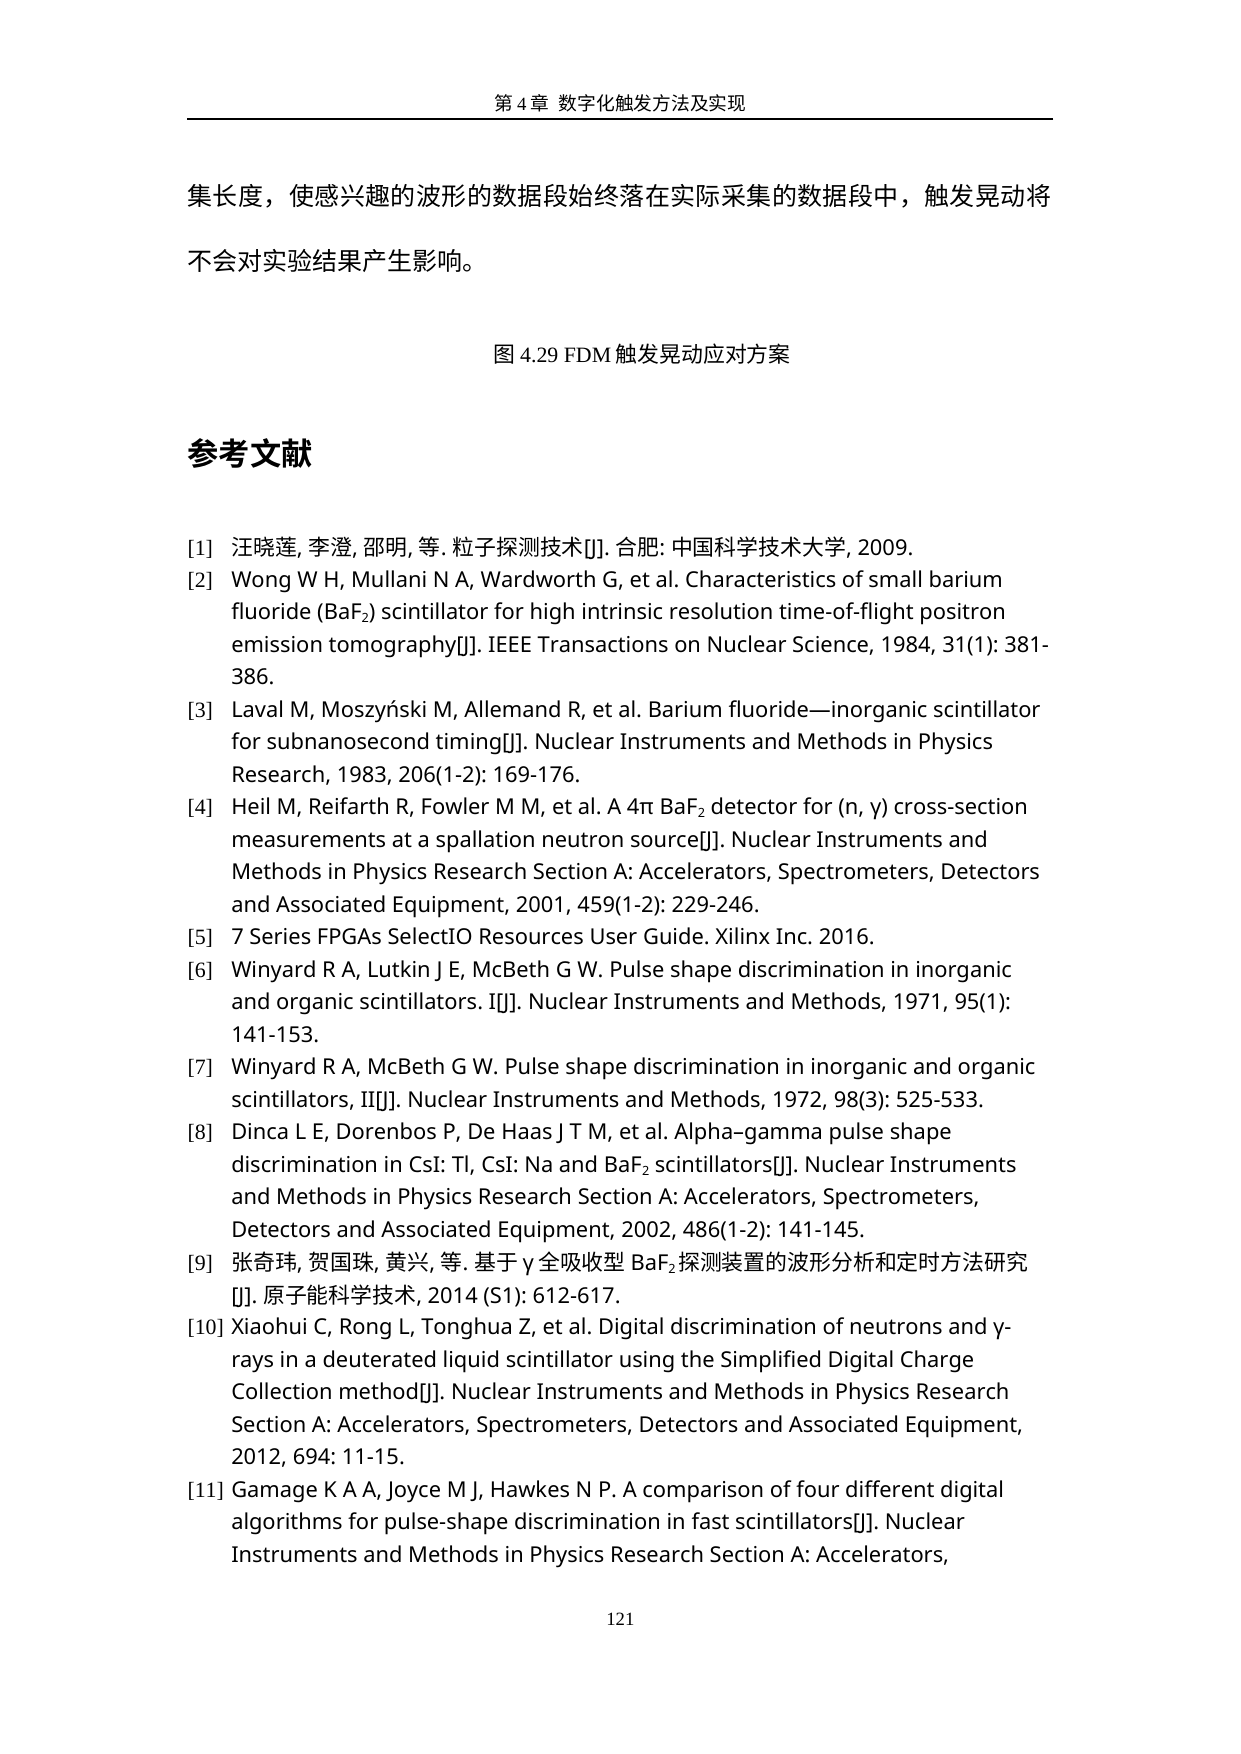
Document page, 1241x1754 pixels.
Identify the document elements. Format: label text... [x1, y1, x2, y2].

list Heil M, Reifarth R, Fowler M M, et al. A 4π BaF2 detector for (n, γ) cross-section measurements at a spallation neutron source[J]. Nuclear Instruments and Methods in Physics Research Section A: Accelerators, Spectrometers, Detectors and Associated Equipment, 2001, 459(1-2): 229-246. [187, 790, 1053, 920]
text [187, 1472, 1053, 1570]
text 张奇玮, 贺国珠, 黄兴, 等. 基于γ全吸收型 BaF2探测装置的波形分析和定时方法研究[J]. 原子能科学技术, 2014 (S1): 612-617. [187, 1245, 1053, 1310]
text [187, 162, 1053, 292]
text Winyard R A, Lutkin J E, McBeth G W. Pulse shape discrimination in inorganic and organic scintillators. I[J]. Nuclear Instruments and Methods, 1971, 95(1): 141-153. [187, 952, 1053, 1050]
text 图4.29 FDM触发晃动应对方案 [187, 337, 1053, 369]
list Laval M, Moszyński M, Allemand R, et al. Barium fluoride—inorganic scintillator for subnanosecond timing[J]. Nuclear Instruments and Methods in Physics Research, 1983, 206(1-2): 169-176. [187, 692, 1053, 790]
text Winyard R A, McBeth G W. Pulse shape discrimination in inorganic and organic scintillators, II[J]. Nuclear Instruments and Methods, 1972, 98(3): 525-533. [187, 1050, 1053, 1115]
list Wong W H, Mullani N A, Wardworth G, et al. Characteristics of small barium fluoride (BaF2) scintillator for high intrinsic resolution time-of-flight positron emission tomography[J]. IEEE Transactions on Nuclear Science, 1984, 31(1): 381-386. [187, 562, 1053, 692]
subtitle 参考文献 [187, 419, 1053, 484]
text Xiaohui C, Rong L, Tonghua Z, et al. Digital discrimination of neutrons and γ-rays in a deuterated liquid scintillator using the Simplified Digital Charge Collection method[J]. Nuclear Instruments and Methods in Physics Research Section A: Accelerators, Spectrometers, Detectors and Associated Equipment, 2012, 694: 11-15. [187, 1310, 1053, 1472]
text Dinca L E, Dorenbos P, De Haas J T M, et al. Alpha–gamma pulse shape discrimination in CsI: Tl, CsI: Na and BaF2 scintillators[J]. Nuclear Instruments and Methods in Physics Research Section A: Accelerators, Spectrometers, Detectors and Associated Equipment, 2002, 486(1-2): 141-145. [187, 1115, 1053, 1245]
list 汪晓莲, 李澄, 邵明, 等. 粒子探测技术[J]. 合肥: 中国科学技术大学, 2009. [187, 530, 1053, 562]
text 7 Series FPGAs SelectIO Resources User Guide. Xilinx Inc. 2016. [187, 920, 1053, 952]
